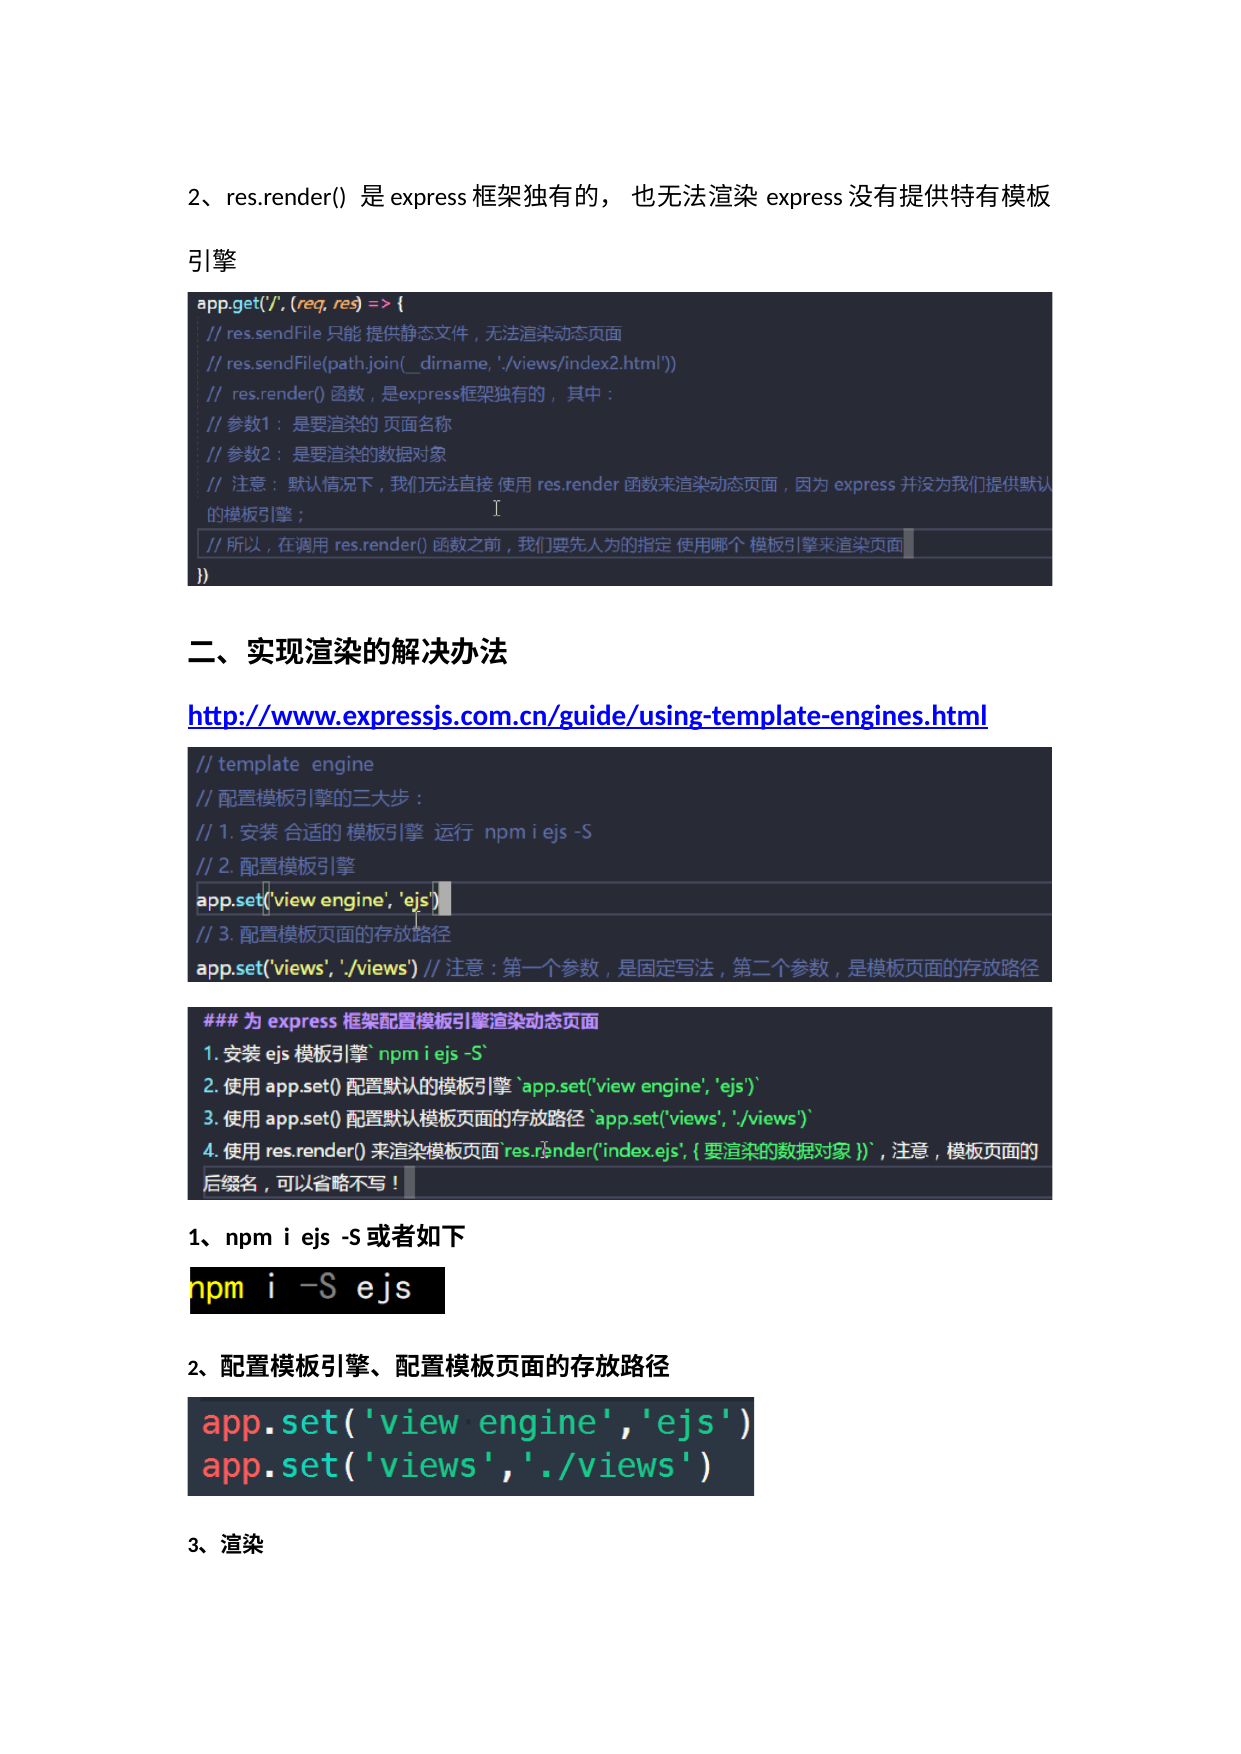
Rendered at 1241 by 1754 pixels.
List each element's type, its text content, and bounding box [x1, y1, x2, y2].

picture [187, 1397, 755, 1496]
picture [187, 1267, 445, 1314]
picture [187, 292, 1053, 586]
picture [187, 747, 1052, 982]
list 1、npm i ejs -S 或者如下 [187, 1202, 1053, 1267]
list 2、res.render() 是express框架独有的， 也无法渲染 express没有提供特有模板引擎 [187, 162, 1053, 292]
list 2、配置模板引擎、配置模板页面的存放路径 [187, 1332, 1053, 1397]
picture [187, 1007, 1053, 1200]
list 3、渲染 [187, 1527, 1053, 1559]
list http://www.expressjs.com.cn/guide/using-template-engines.html [187, 682, 1053, 747]
list 实现渲染的解决办法 [187, 617, 1053, 682]
